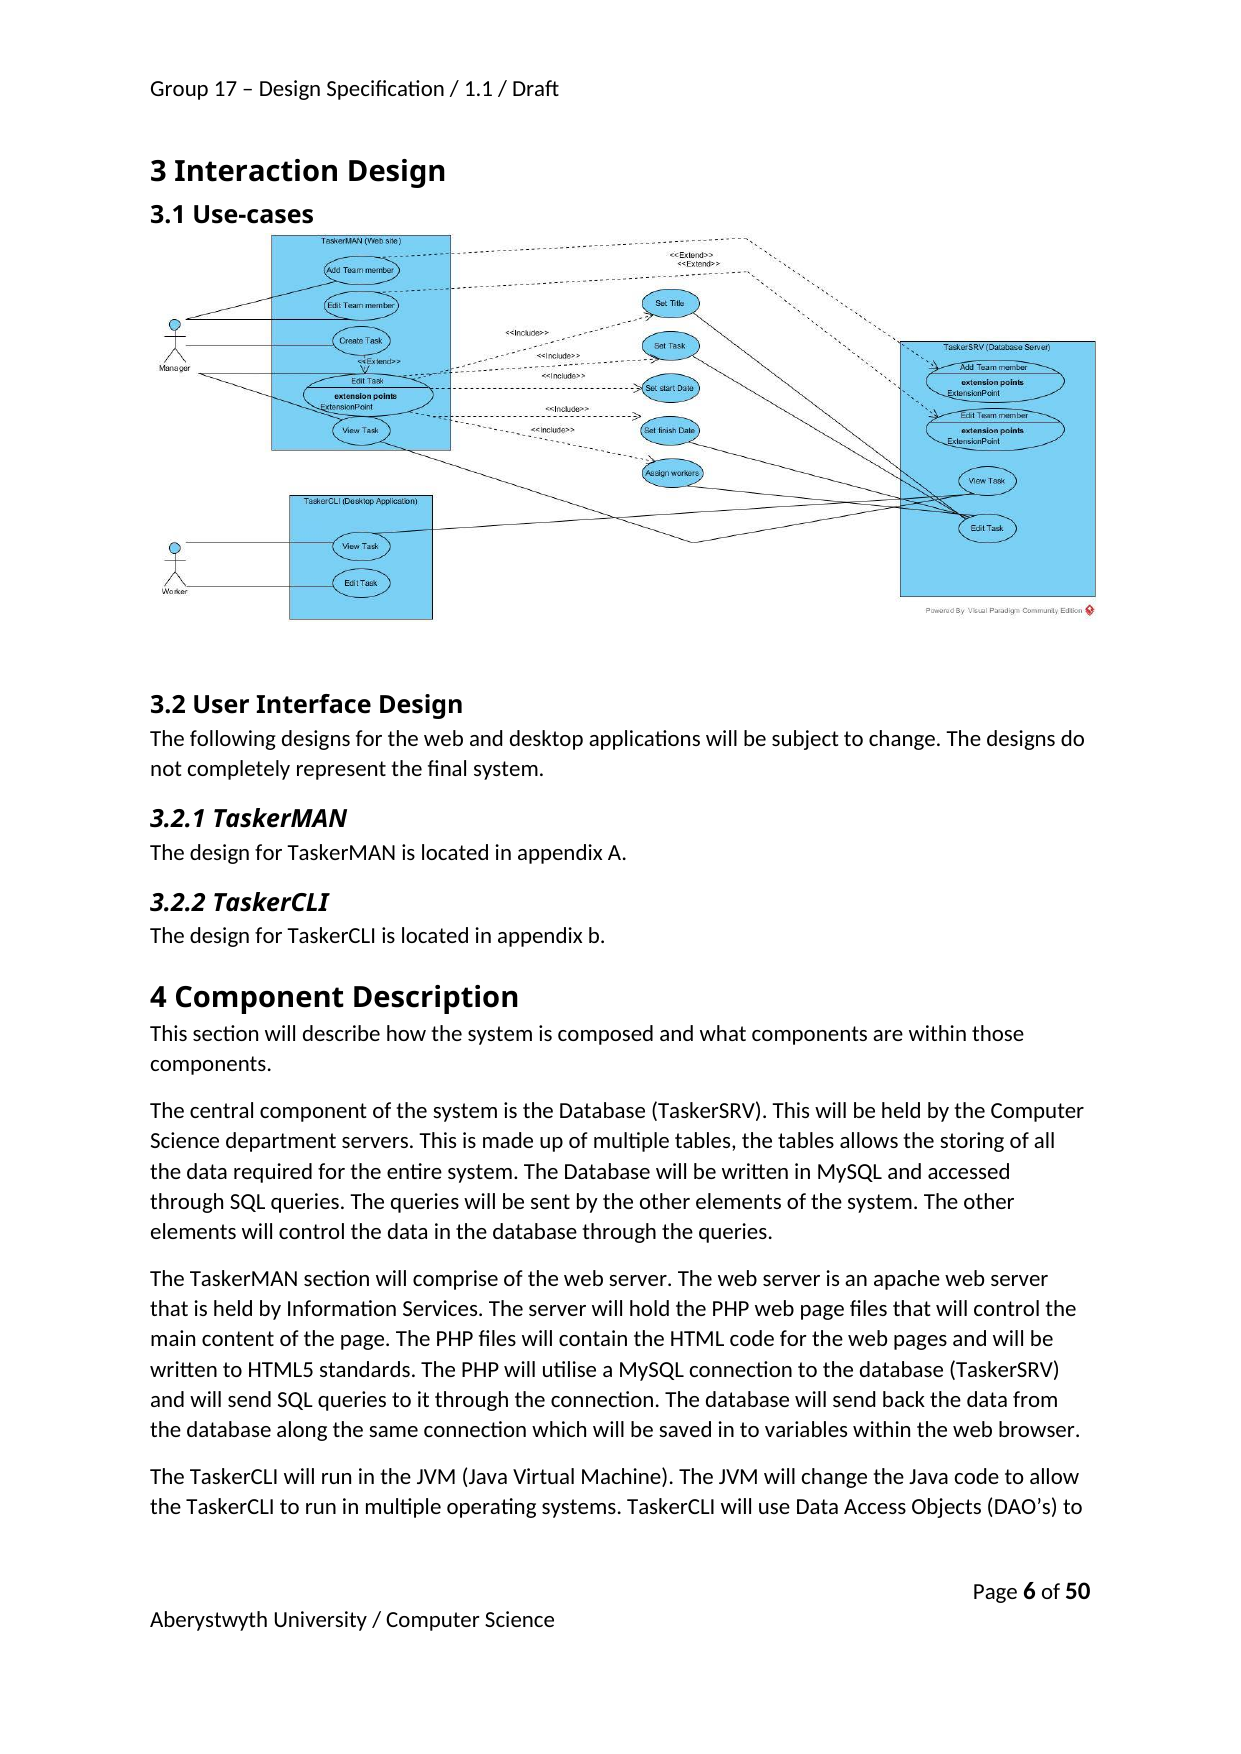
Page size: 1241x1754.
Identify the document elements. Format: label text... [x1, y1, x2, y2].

text The TaskerMAN section will comprise of the web server. The web server is an apache web server that is held by Information Services. The server will hold the PHP web page files that will control the main content of the page. The PHP files will contain the HTML code for the web pages and will be written to HTML5 standards. The PHP will utilise a MySQL connection to the database (TaskerSRV) and will send SQL queries to it through the connection. The database will send back the data from the database along the same connection which will be saved in to variables within the web browser. [150, 1264, 1090, 1443]
subtitle 3.2 User Interface Design [150, 687, 1090, 721]
text The following designs for the web and desktop applications will be subject to change. The designs do not completely represent the final system. [150, 724, 1090, 782]
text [150, 1462, 1090, 1520]
subtitle 4 Component Description [150, 977, 1090, 1016]
picture [150, 233, 1098, 622]
subtitle 3.2.2 TaskerCLI [150, 884, 1090, 919]
subtitle 3.2.1 TaskerMAN [150, 801, 1090, 835]
subtitle 3.1 Use-cases [150, 197, 1090, 231]
text The central component of the system is the Database (TaskerSRV). This will be held by the Computer Science department servers. This is made up of multiple tables, the tables allows the storing of all the data required for the entire system. The Database will be written in MySQL and accessed through SQL queries. The queries will be sent by the other elements of the system. The other elements will control the data in the database through the queries. [150, 1096, 1090, 1245]
text The design for TaskerCLI is located in appendix b. [150, 921, 1090, 949]
text This section will describe how the system is composed and what components are within those components. [150, 1019, 1090, 1078]
text The design for TaskerMAN is located in appendix A. [150, 838, 1090, 866]
subtitle 3 Interaction Design [150, 150, 1090, 190]
